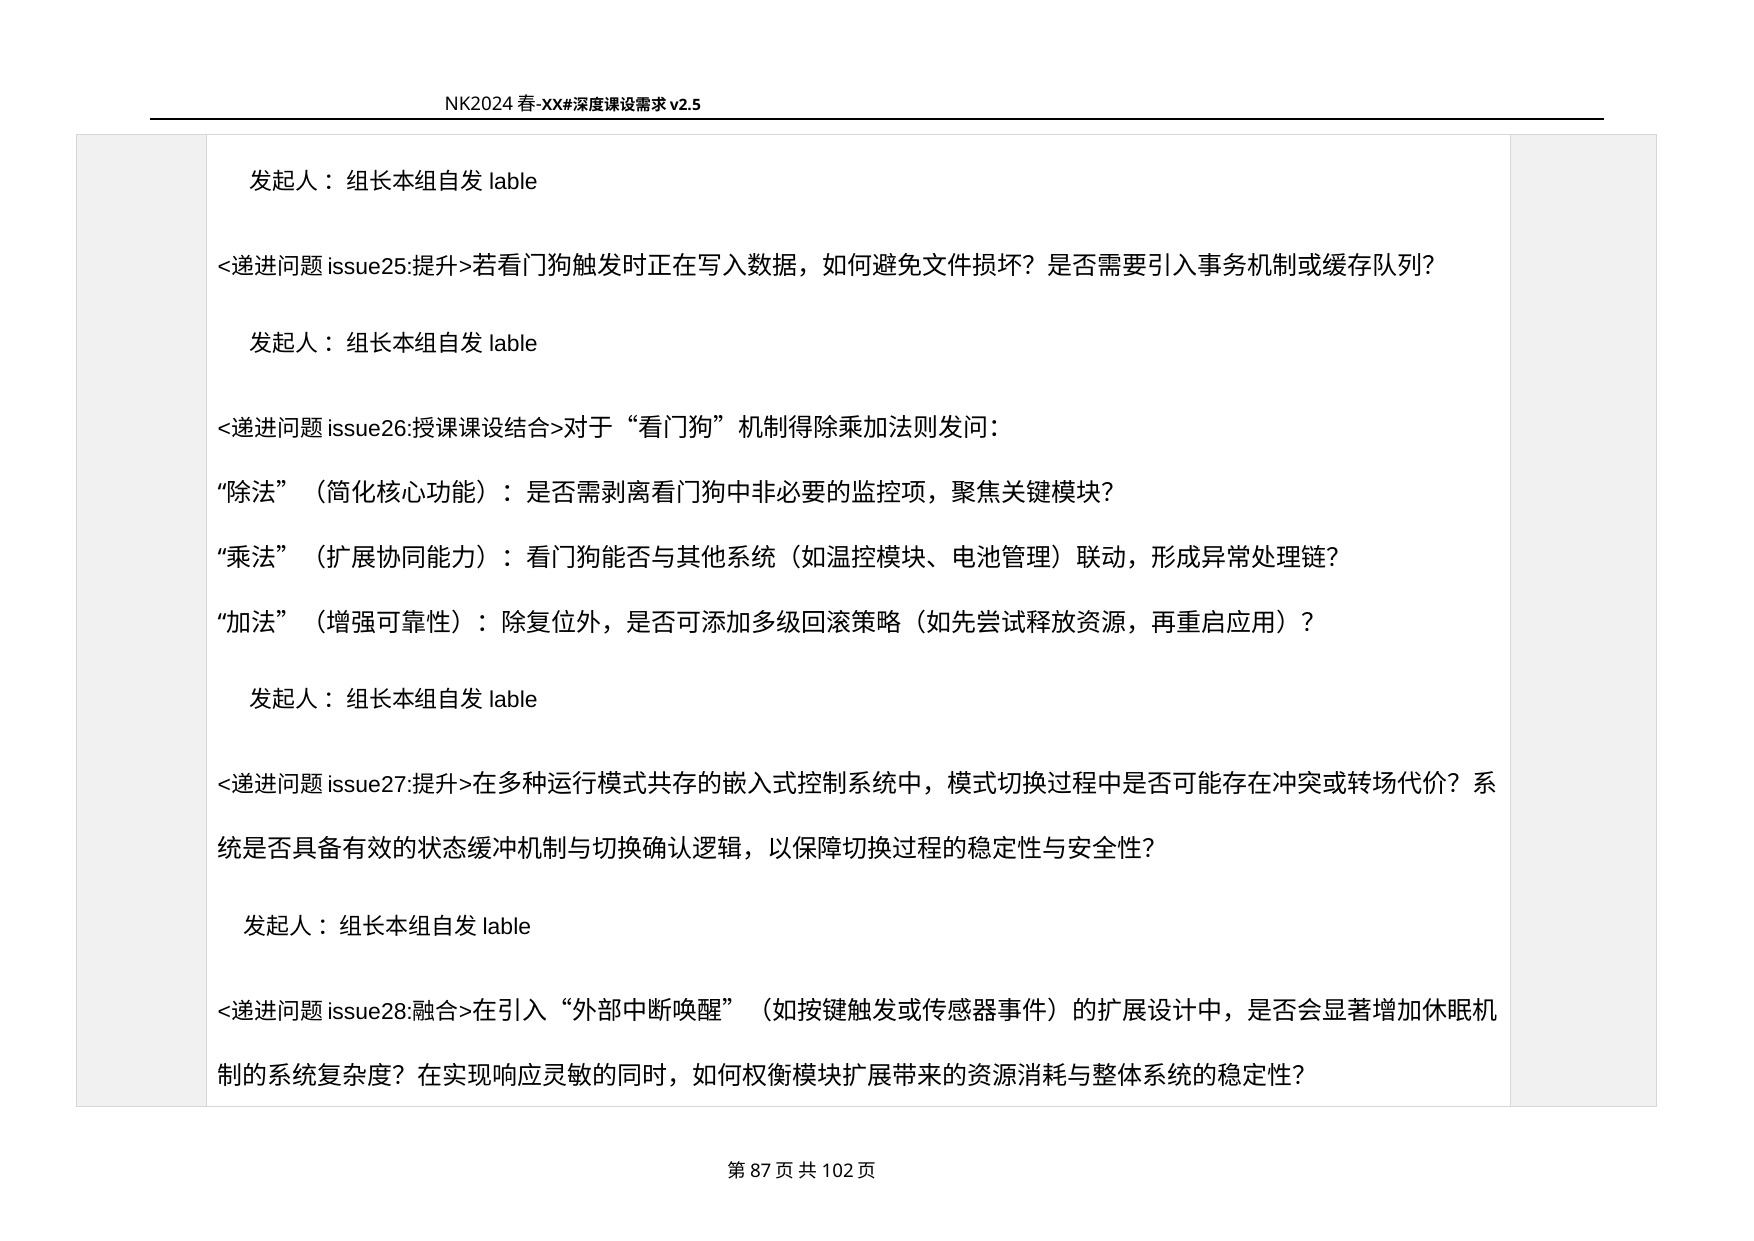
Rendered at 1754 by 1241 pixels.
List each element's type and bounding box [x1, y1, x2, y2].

table_cell [1511, 135, 1656, 1106]
table_cell [77, 135, 206, 1106]
table_cell [207, 135, 1510, 1106]
